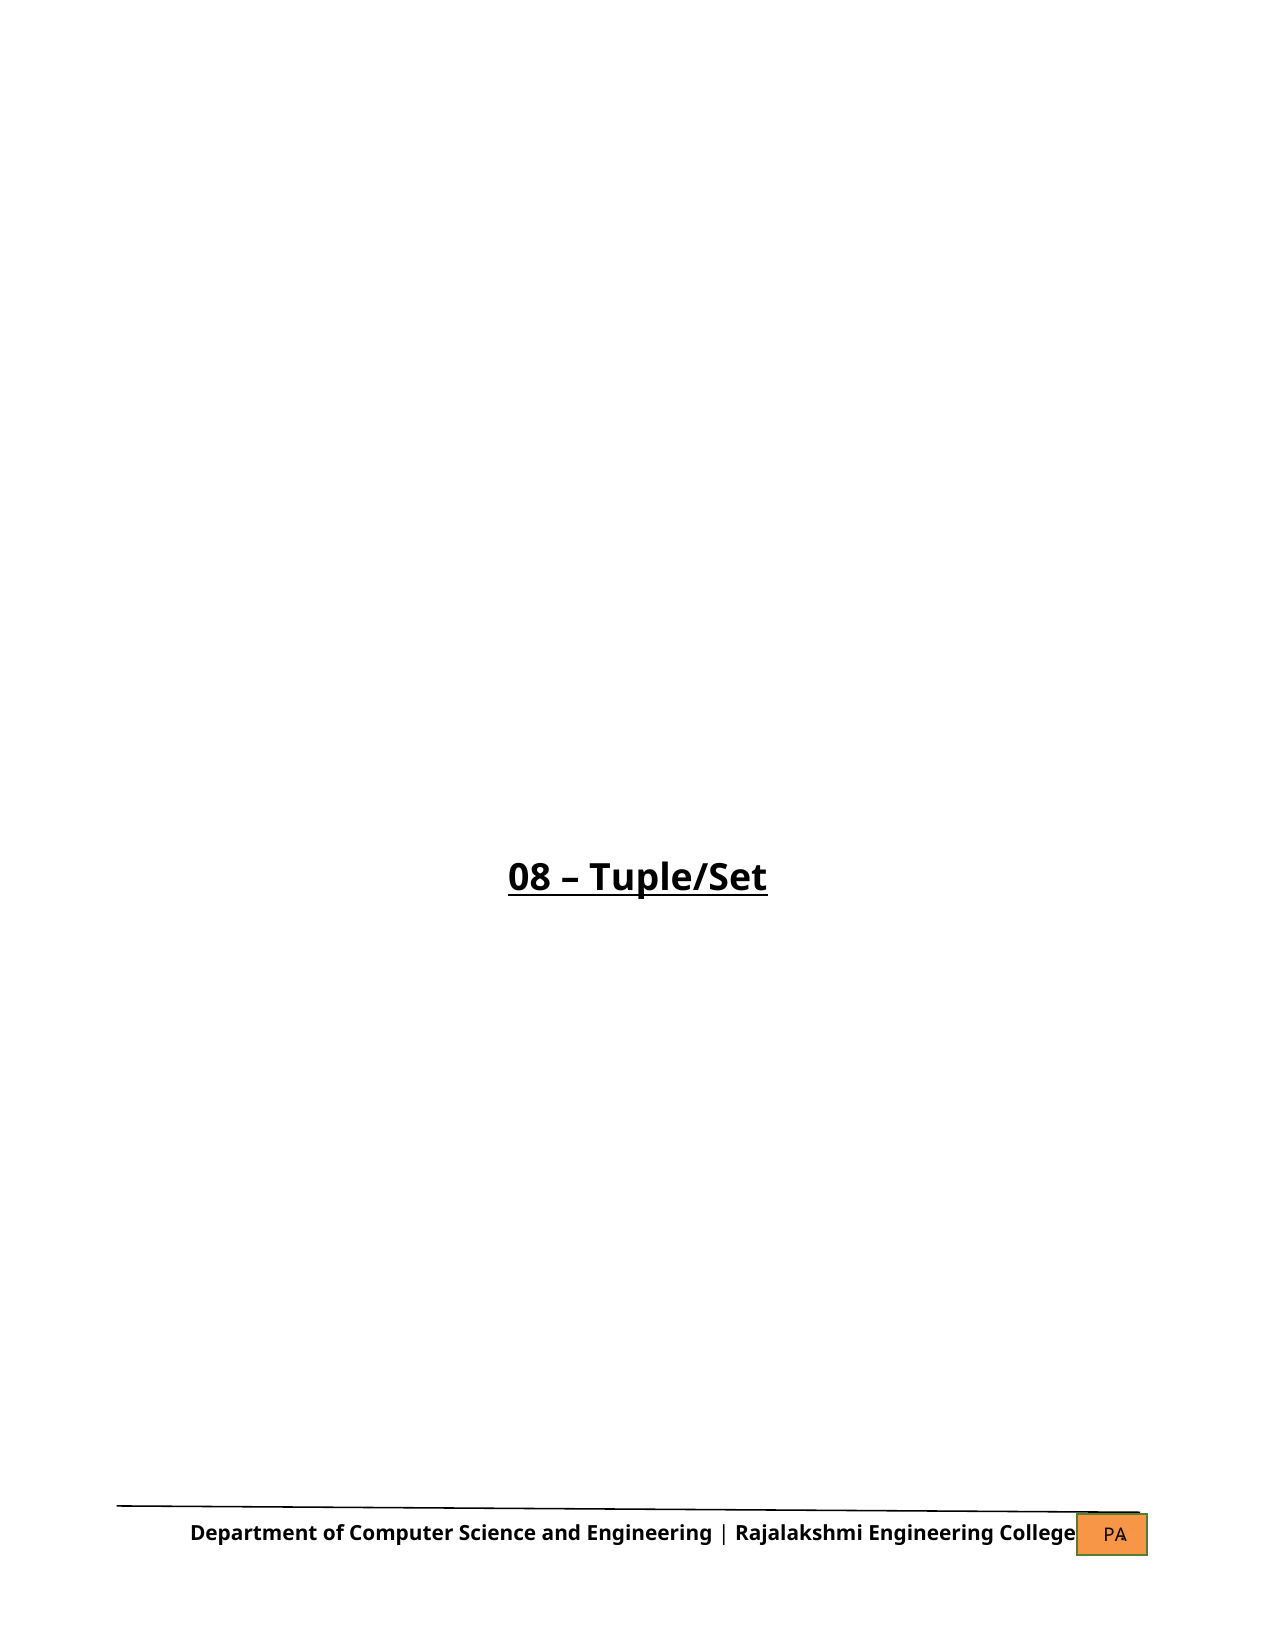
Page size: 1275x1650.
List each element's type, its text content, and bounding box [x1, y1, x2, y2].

text 08 – Tuple/Set [150, 850, 1125, 901]
